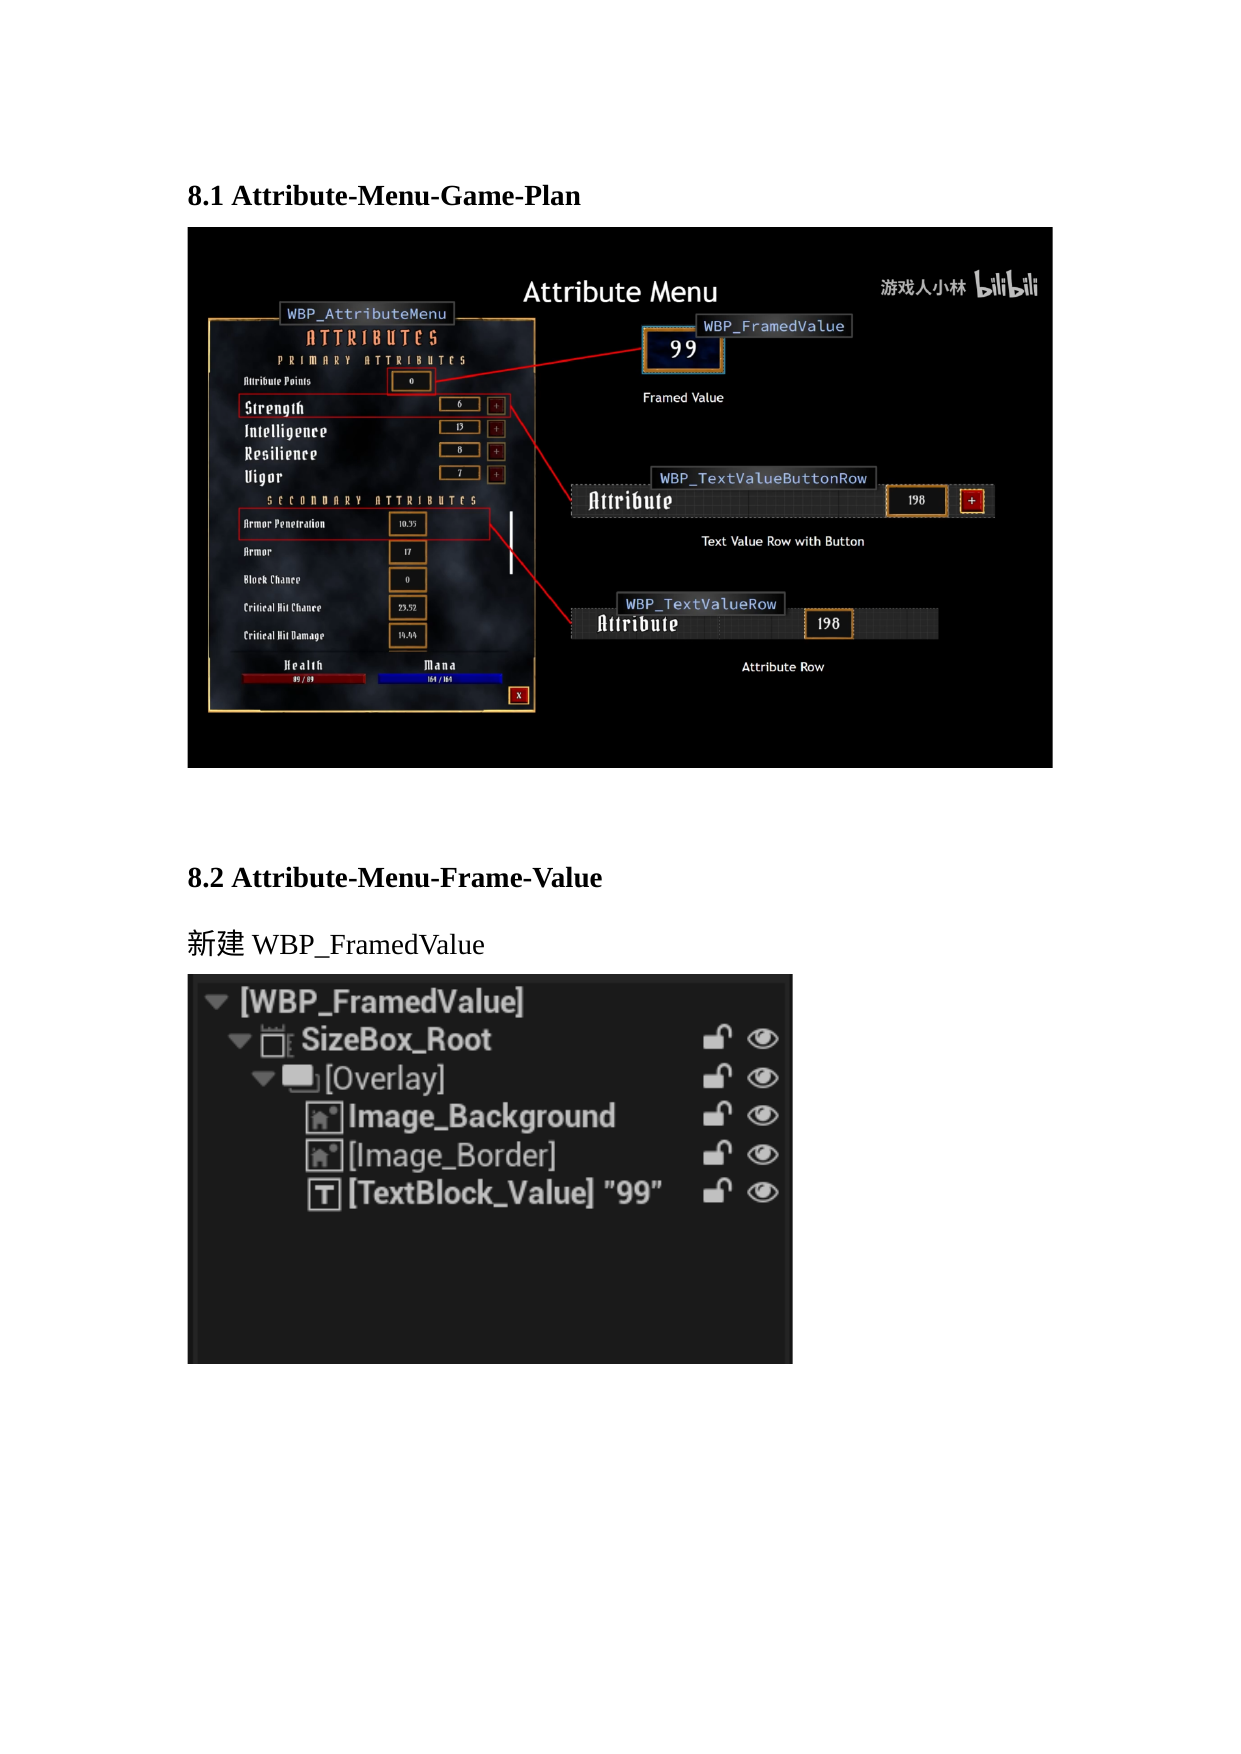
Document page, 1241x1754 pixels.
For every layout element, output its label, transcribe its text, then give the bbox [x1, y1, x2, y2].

list Attribute-Menu-Frame-Value [187, 844, 1053, 909]
text 新建WBP_FramedValue [187, 909, 1053, 974]
list Attribute-Menu-Game-Plan [187, 162, 1053, 227]
picture [187, 227, 1053, 768]
picture [187, 974, 793, 1364]
